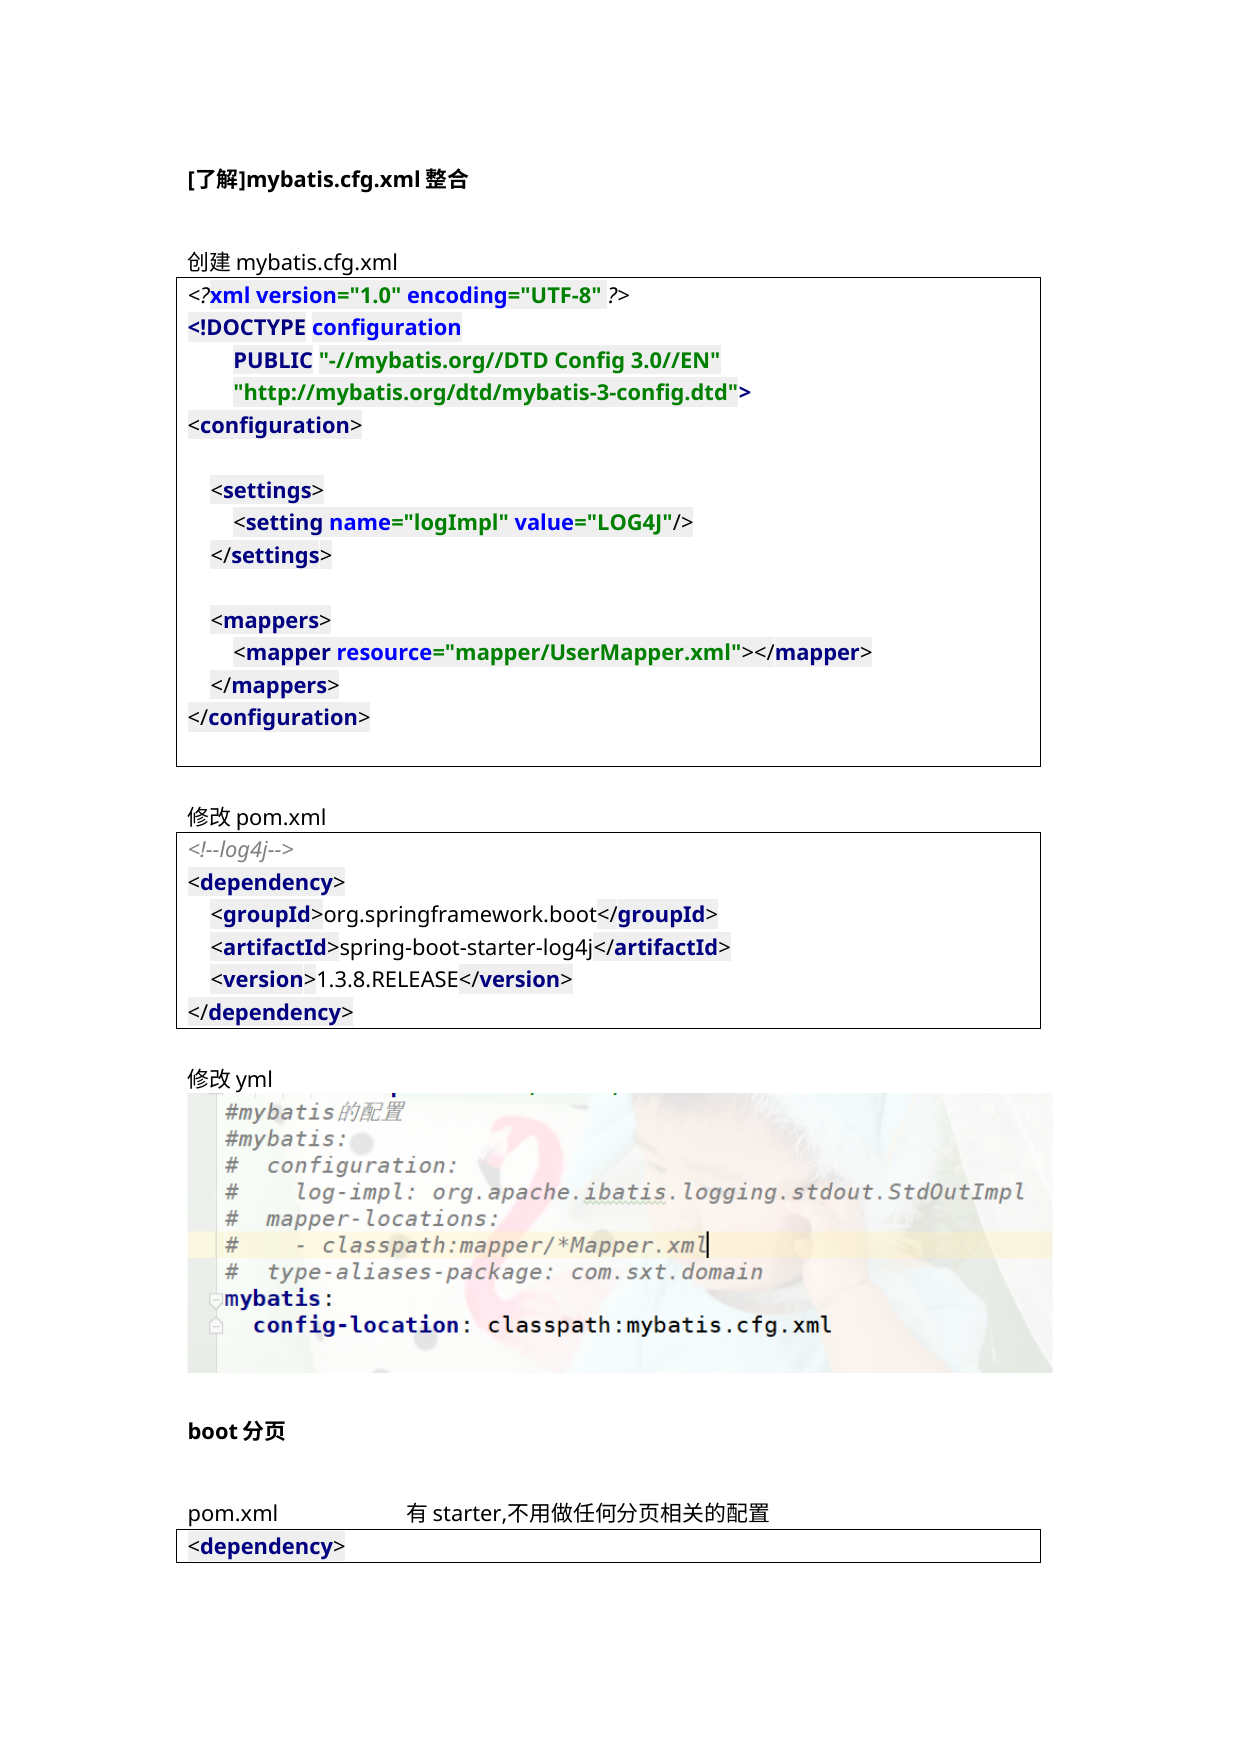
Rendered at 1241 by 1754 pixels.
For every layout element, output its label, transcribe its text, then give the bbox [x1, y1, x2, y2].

subtitle [了解]mybatis.cfg.xml整合 [187, 162, 1053, 194]
text 修改yml [187, 1061, 1053, 1093]
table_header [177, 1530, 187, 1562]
text 修改pom.xml [187, 799, 1053, 832]
picture [187, 1093, 1053, 1373]
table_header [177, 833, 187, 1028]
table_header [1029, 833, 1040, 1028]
subtitle boot分页 [187, 1413, 1053, 1446]
text 创建mybatis.cfg.xml [187, 245, 1053, 277]
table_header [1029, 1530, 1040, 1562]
text pom.xml 有starter,不用做任何分页相关的配置 [187, 1496, 1053, 1529]
table_header <?xml version="1.0" encoding="UTF-8" ?> <!DOCTYPE configuration PUBLIC "-//mybatis.org//DTD Config 3.0//EN" "http://mybatis.org/dtd/mybatis-3-config.dtd"> <configuration> <settings> <setting name="logImpl" value="LOG4J"/> </settings> <mappers> <mapper resource="mapper/UserMapper.xml"></mapper> </mappers> </configuration> [177, 278, 1040, 766]
